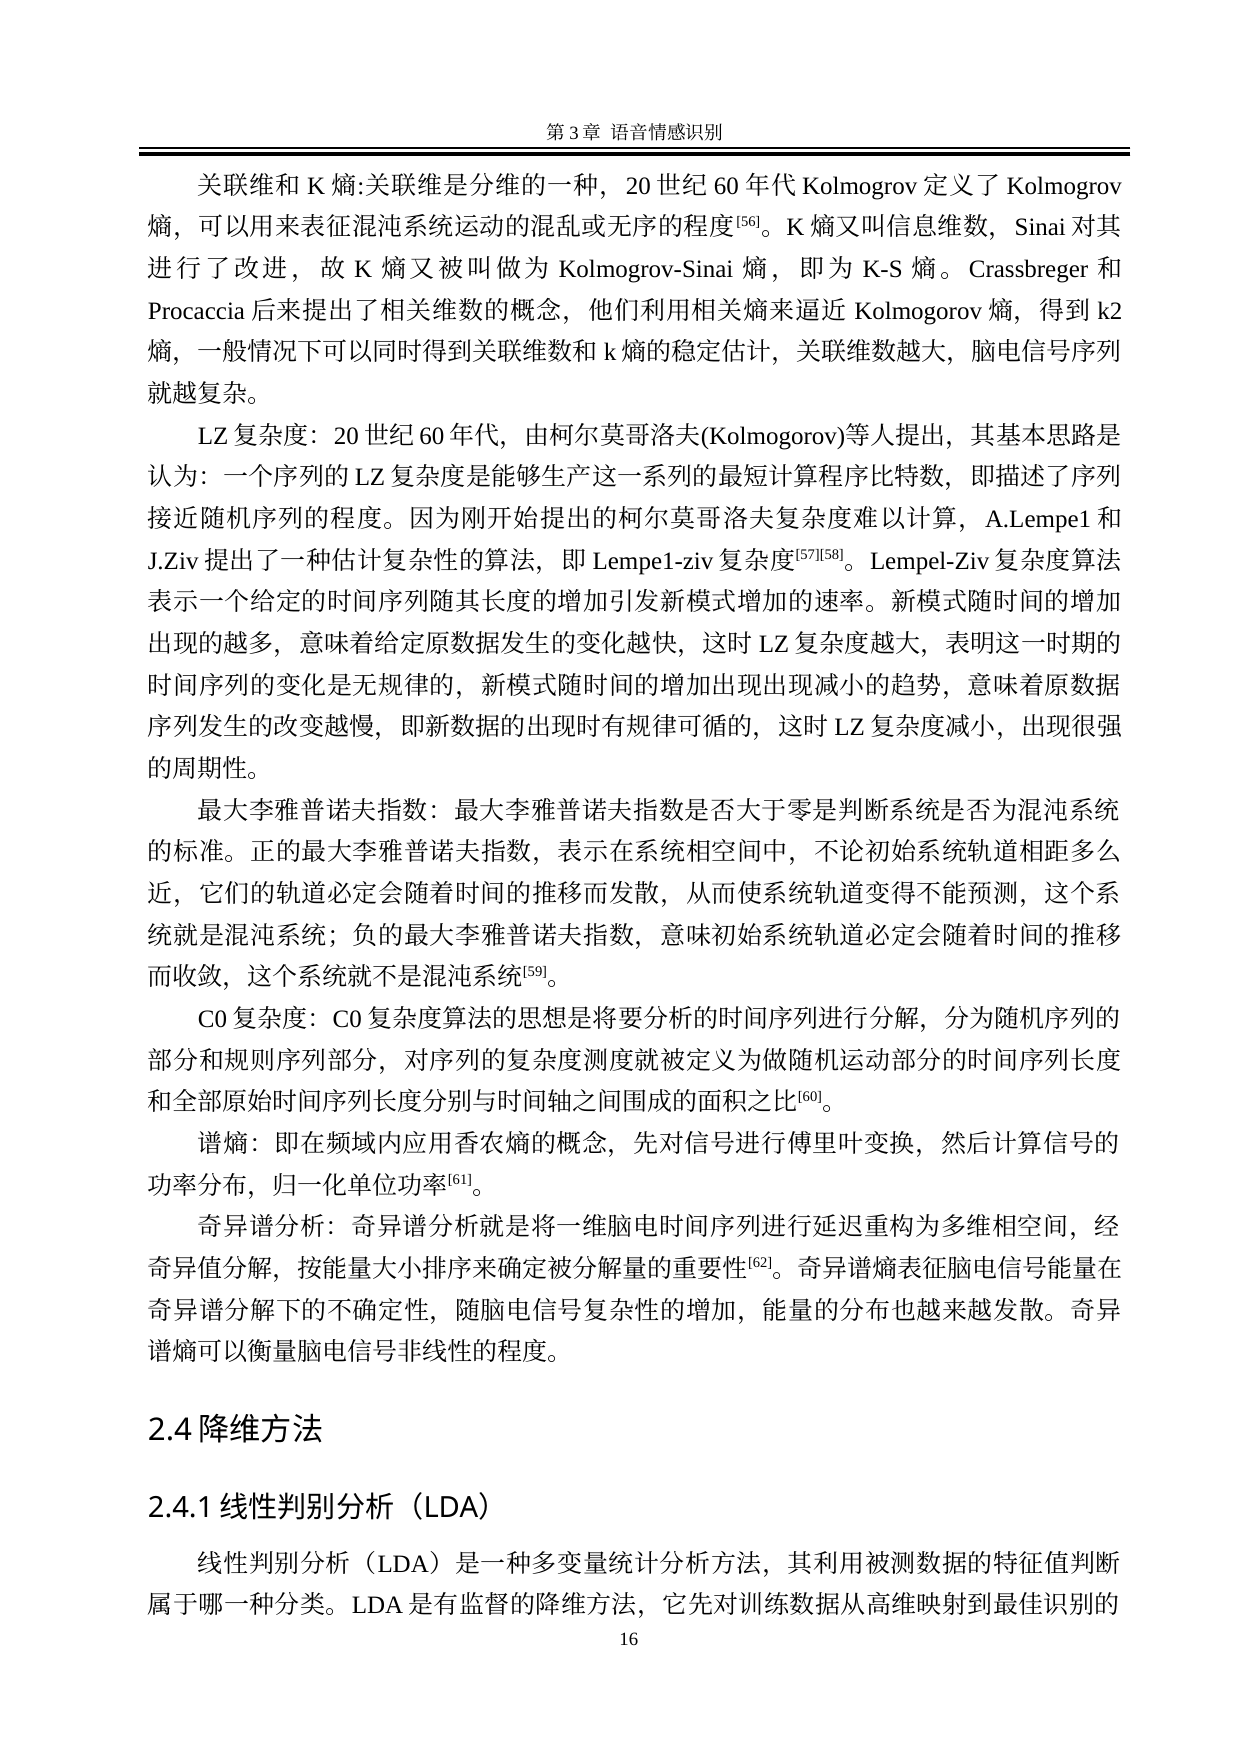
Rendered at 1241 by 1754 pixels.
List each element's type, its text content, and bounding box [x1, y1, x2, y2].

text 奇异谱分析：奇异谱分析就是将一维脑电时间序列进行延迟重构为多维相空间，经奇异值分解，按能量大小排序来确定被分解量的重要性[62]。奇异谱熵表征脑电信号能量在奇异谱分解下的不确定性，随脑电信号复杂性的增加，能量的分布也越来越发散。奇异谱熵可以衡量脑电信号非线性的程度。 [148, 1202, 1122, 1369]
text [148, 1539, 1122, 1622]
text 最大李雅普诺夫指数：最大李雅普诺夫指数是否大于零是判断系统是否为混沌系统的标准。正的最大李雅普诺夫指数，表示在系统相空间中，不论初始系统轨道相距多么近，它们的轨道必定会随着时间的推移而发散，从而使系统轨道变得不能预测，这个系统就是混沌系统；负的最大李雅普诺夫指数，意味初始系统轨道必定会随着时间的推移而收敛，这个系统就不是混沌系统[59]。 [148, 786, 1122, 994]
text C0复杂度：C0复杂度算法的思想是将要分析的时间序列进行分解，分为随机序列的部分和规则序列部分，对序列的复杂度测度就被定义为做随机运动部分的时间序列长度和全部原始时间序列长度分别与时间轴之间围成的面积之比[60]。 [148, 994, 1122, 1119]
subtitle 2.4.1线性判别分析（LDA） [148, 1484, 1122, 1526]
text 关联维和K熵:关联维是分维的一种，20世纪60年代Kolmogrov定义了Kolmogrov熵，可以用来表征混沌系统运动的混乱或无序的程度[56]。K熵又叫信息维数，Sinai对其进行了改进，故K熵又被叫做为Kolmogrov-Sinai熵，即为K-S熵。Crassbreger和Procaccia后来提出了相关维数的概念，他们利用相关熵来逼近Kolmogorov熵，得到k2熵，一般情况下可以同时得到关联维数和k熵的稳定估计，关联维数越大，脑电信号序列就越复杂。 [148, 161, 1122, 411]
text 谱熵：即在频域内应用香农熵的概念，先对信号进行傅里叶变换，然后计算信号的功率分布，归一化单位功率[61]。 [148, 1119, 1122, 1202]
text LZ复杂度：20世纪60年代，由柯尔莫哥洛夫(Kolmogorov)等人提出，其基本思路是认为：一个序列的LZ复杂度是能够生产这一系列的最短计算程序比特数，即描述了序列接近随机序列的程度。因为刚开始提出的柯尔莫哥洛夫复杂度难以计算，A.Lempe1和J.Ziv提出了一种估计复杂性的算法，即Lempe1-ziv复杂度[57][58]。Lempel-Ziv复杂度算法表示一个给定的时间序列随其长度的增加引发新模式增加的速率。新模式随时间的增加出现的越多，意味着给定原数据发生的变化越快，这时LZ复杂度越大，表明这一时期的时间序列的变化是无规律的，新模式随时间的增加出现出现减小的趋势，意味着原数据序列发生的改变越慢，即新数据的出现时有规律可循的，这时LZ复杂度减小，出现很强的周期性。 [148, 411, 1122, 786]
text 2.4降维方法 [148, 1394, 1122, 1459]
